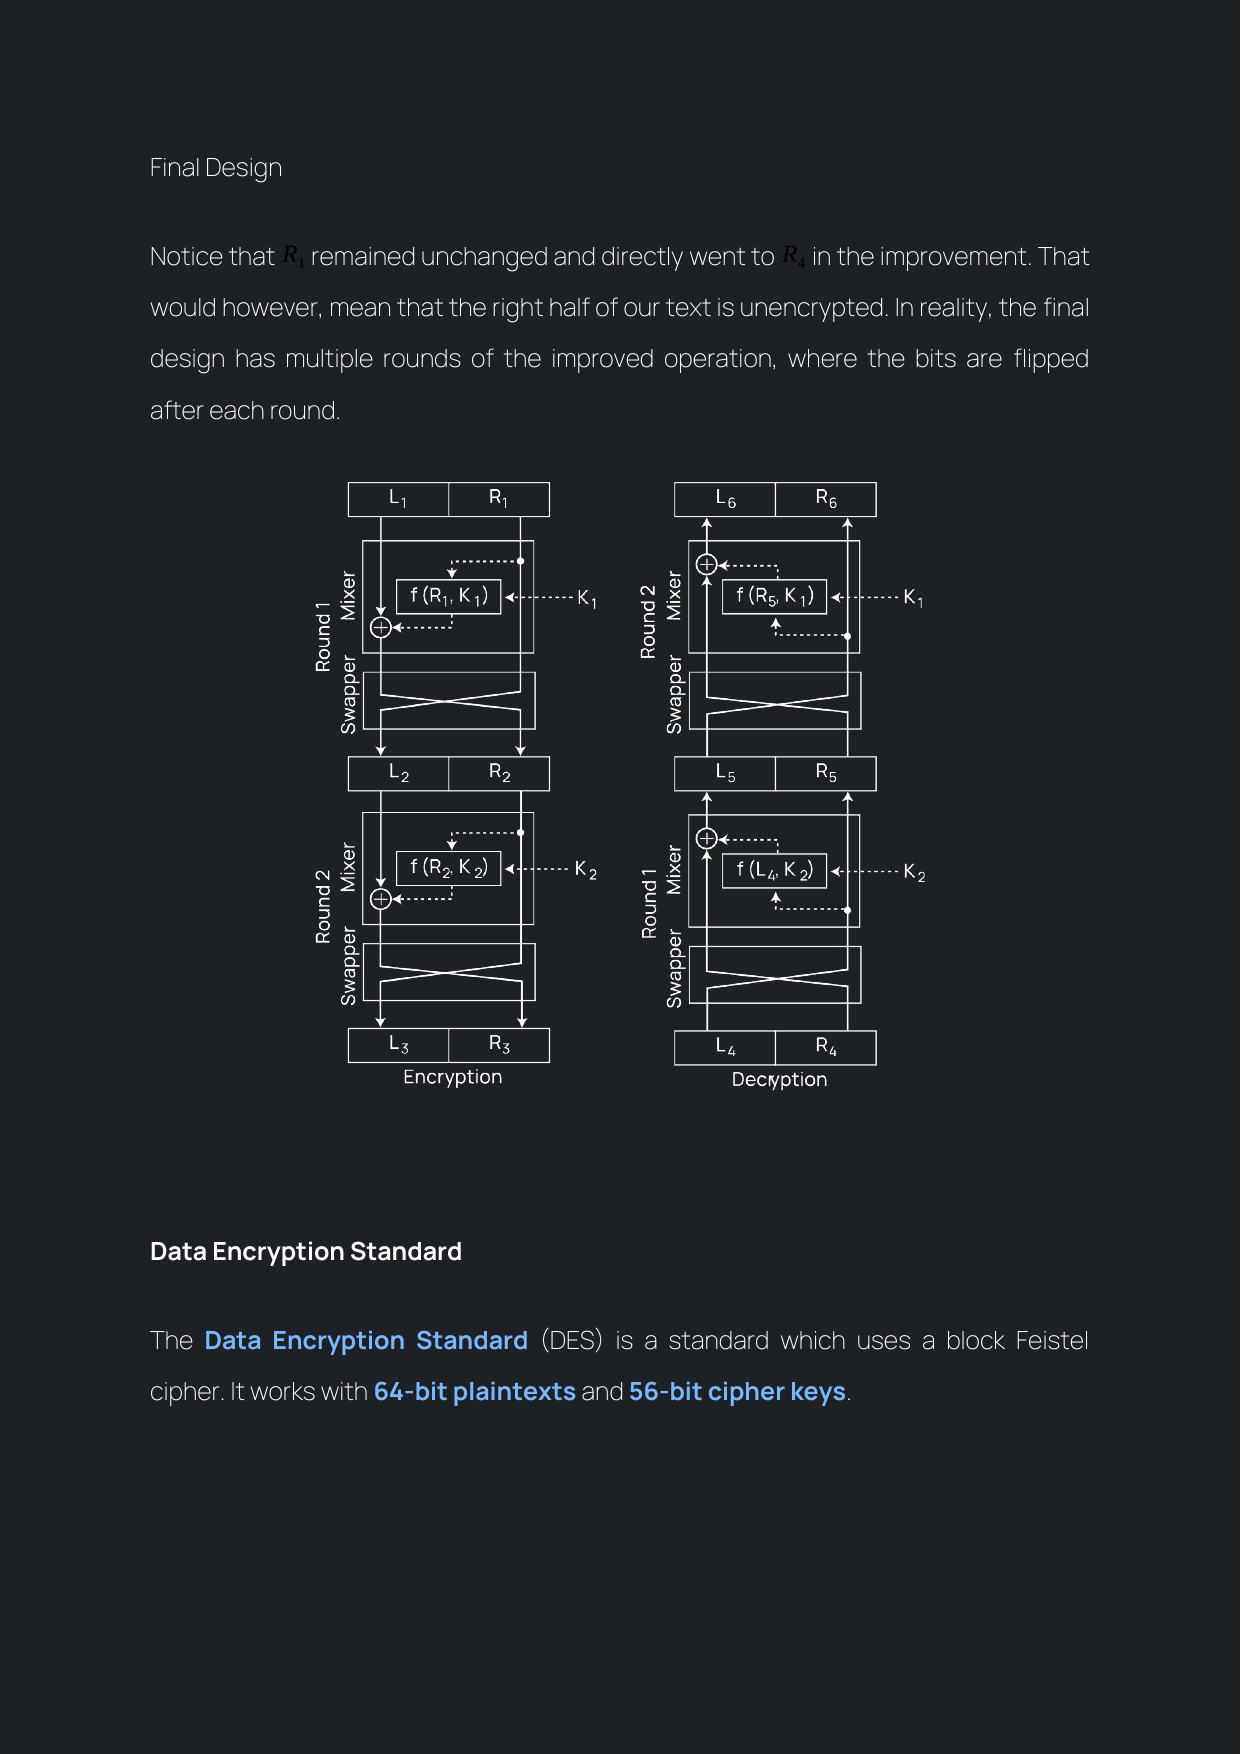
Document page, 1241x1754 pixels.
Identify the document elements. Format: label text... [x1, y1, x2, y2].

text The Data Encryption Standard (DES) is a standard which uses a block Feistel cipher. It works with 64-bit plaintexts and 56-bit cipher keys. [150, 1322, 1090, 1408]
text Notice that remained unchanged and directly went to in the improvement. That would however, mean that the right half of our text is unencrypted. In reality, the final design has multiple rounds of the improved operation, where the bits are flipped after each round. [150, 239, 1090, 427]
picture [315, 481, 925, 1091]
subtitle Final Design [150, 150, 1090, 184]
subtitle Data Encryption Standard [150, 1234, 1090, 1268]
